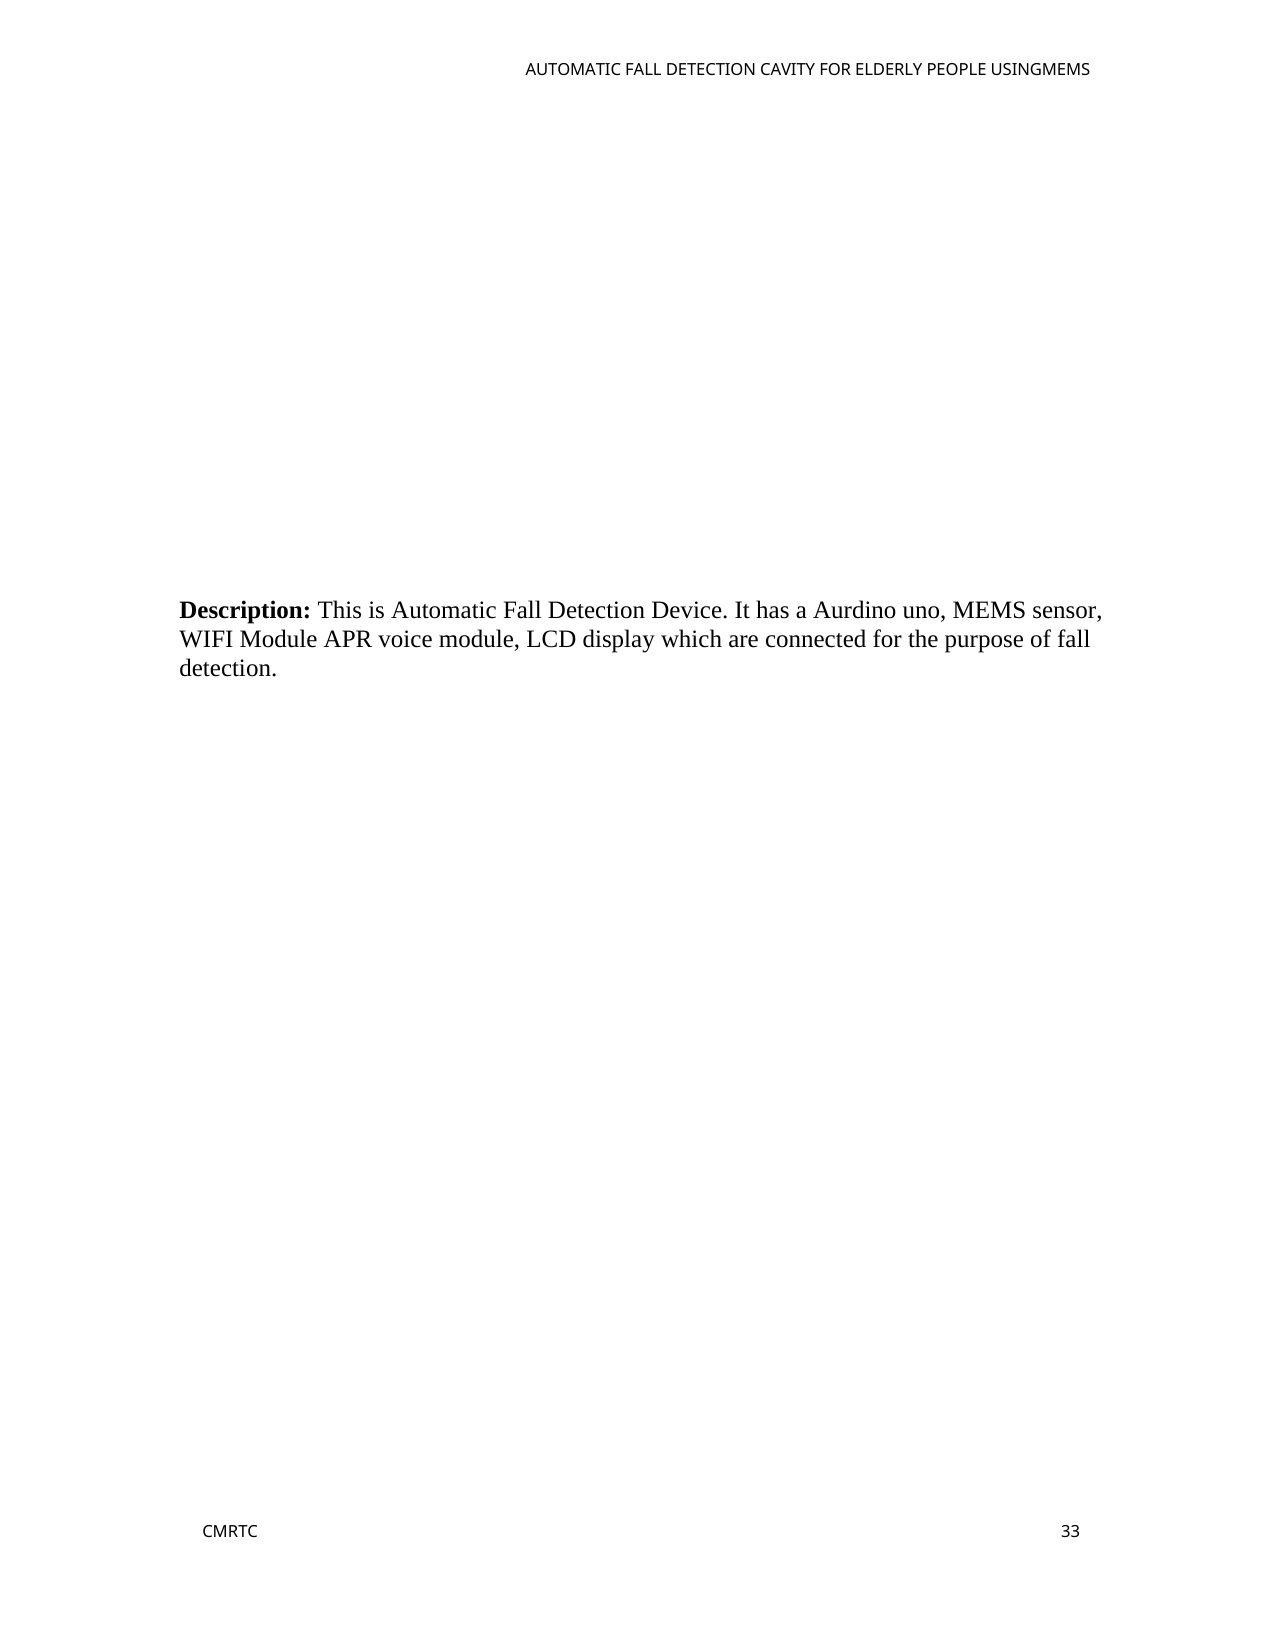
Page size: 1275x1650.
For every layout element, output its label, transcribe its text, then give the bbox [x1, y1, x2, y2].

subtitle Description: This is Automatic Fall Detection Device. It has a Aurdino uno, MEMS sensor, WIFI Module APR voice module, LCD display which are connected for the purpose of fall detection. [179, 596, 1139, 682]
